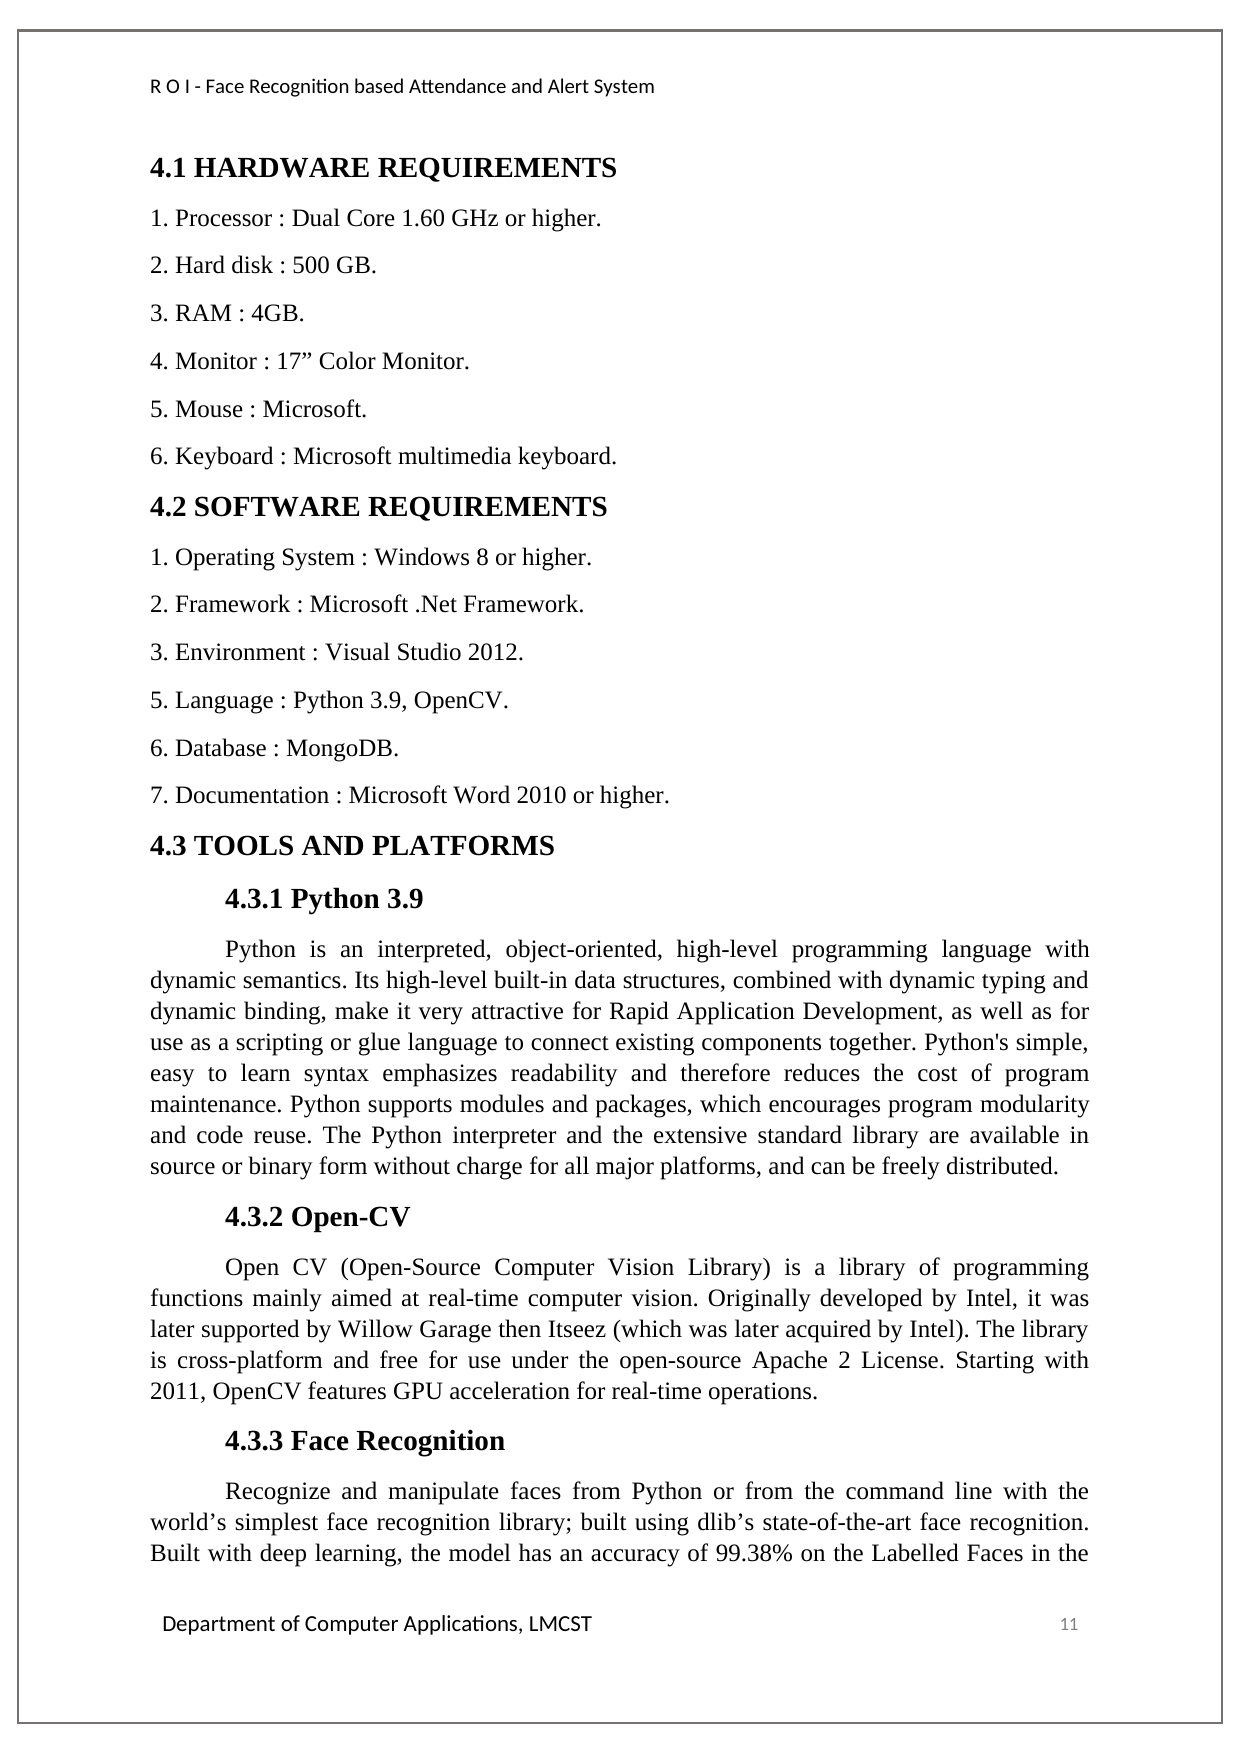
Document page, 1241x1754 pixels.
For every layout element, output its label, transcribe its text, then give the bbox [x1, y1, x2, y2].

text 4.3.1 Python 3.9 [150, 881, 1090, 914]
text 3. Environment : Visual Studio 2012. [150, 637, 1090, 666]
text Python is an interpreted, object-oriented, high-level programming language with dynamic semantics. Its high-level built-in data structures, combined with dynamic typing and dynamic binding, make it very attractive for Rapid Application Development, as well as for use as a scripting or glue language to connect existing components together. Python's simple, easy to learn syntax emphasizes readability and therefore reduces the cost of program maintenance. Python supports modules and packages, which encourages program modularity and code reuse. The Python interpreter and the extensive standard library are available in source or binary form without charge for all major platforms, and can be freely distributed. [150, 934, 1090, 1180]
text 2. Hard disk : 500 GB. [150, 251, 1090, 279]
text 5. Language : Python 3.9, OpenCV. [150, 685, 1090, 714]
text 2. Framework : Microsoft .Net Framework. [150, 589, 1090, 618]
text 5. Mouse : Microsoft. [150, 394, 1090, 422]
text 4.2 SOFTWARE REQUIREMENTS [150, 489, 1090, 523]
text 4.1 HARDWARE REQUIREMENTS [150, 150, 1090, 183]
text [150, 1476, 1090, 1567]
text 4.3.3 Face Recognition [150, 1423, 1090, 1457]
text 4. Monitor : 17” Color Monitor. [150, 346, 1090, 375]
text 6. Database : MongoDB. [150, 733, 1090, 761]
text 4.3.2 Open-CV [150, 1199, 1090, 1232]
text 6. Keyboard : Microsoft multimedia keyboard. [150, 441, 1090, 470]
text 7. Documentation : Microsoft Word 2010 or higher. [150, 780, 1090, 809]
text 3. RAM : 4GB. [150, 298, 1090, 327]
text 1. Operating System : Windows 8 or higher. [150, 542, 1090, 571]
text 4.3 TOOLS AND PLATFORMS [150, 828, 1090, 862]
text 1. Processor : Dual Core 1.60 GHz or higher. [150, 203, 1090, 232]
text Open CV (Open-Source Computer Vision Library) is a library of programming functions mainly aimed at real-time computer vision. Originally developed by Intel, it was later supported by Willow Garage then Itseez (which was later acquired by Intel). The library is cross-platform and free for use under the open-source Apache 2 License. Starting with 2011, OpenCV features GPU acceleration for real-time operations. [150, 1252, 1090, 1404]
